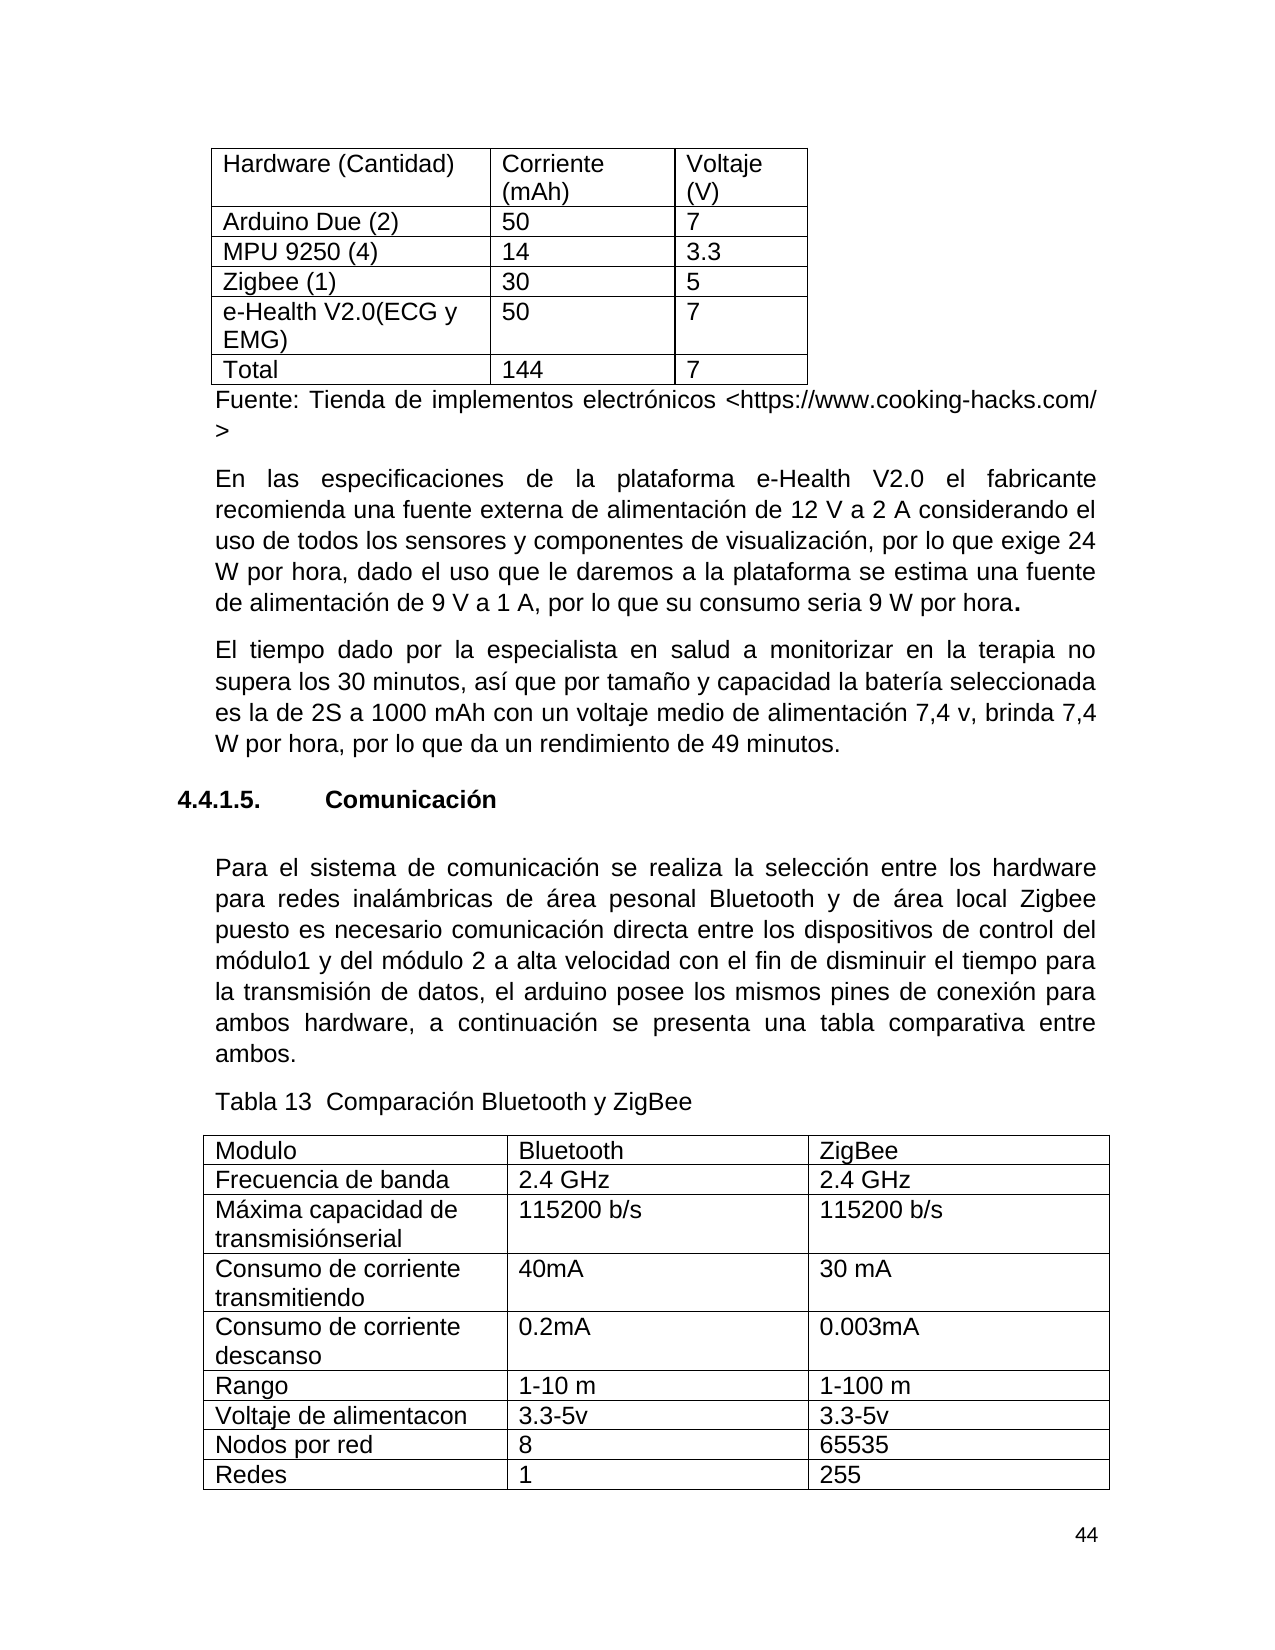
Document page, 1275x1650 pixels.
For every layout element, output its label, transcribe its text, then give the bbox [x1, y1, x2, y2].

table_cell Consumo de corriente transmitiendo [204, 1254, 507, 1311]
table_cell Total [212, 355, 490, 384]
table_cell Frecuencia de banda [204, 1165, 507, 1194]
text El tiempo dado por la especialista en salud a monitorizar en la terapia no supera los 30 minutos, así que por tamaño y capacidad la batería seleccionada es la de 2S a 1000 mAh con un voltaje medio de alimentación 7,4 v, brinda 7,4 W por hora, por lo que da un rendimiento de 49 minutos. [215, 636, 1098, 757]
table_cell 7 [676, 355, 807, 384]
table_cell Rango [204, 1371, 507, 1399]
table_cell 40mA [508, 1254, 808, 1311]
table_cell Redes [204, 1460, 507, 1489]
table_header Bluetooth [508, 1136, 808, 1164]
table_cell 50 [491, 207, 674, 236]
table_cell 1-10 m [508, 1371, 808, 1399]
table_cell 50 [491, 297, 674, 354]
table_cell Nodos por red [204, 1430, 507, 1459]
table_cell 30 mA [809, 1254, 1109, 1311]
table_cell 2.4 GHz [508, 1165, 808, 1194]
table_cell MPU 9250 (4) [212, 237, 490, 266]
table_header Modulo [204, 1136, 507, 1164]
table_cell 255 [809, 1460, 1109, 1489]
table_cell 1 [508, 1460, 808, 1489]
table_cell 144 [491, 355, 674, 384]
table_cell 5 [676, 267, 807, 296]
table_cell 3.3 [676, 237, 807, 266]
table_cell Zigbee (1) [212, 267, 490, 296]
subtitle Comunicación [177, 785, 1098, 850]
table_cell 0.003mA [809, 1312, 1109, 1370]
table_header ZigBee [809, 1136, 1109, 1164]
table_cell 30 [491, 267, 674, 296]
table_header Corriente (mAh) [491, 149, 674, 206]
table_cell Arduino Due (2) [212, 207, 490, 236]
table_cell Voltaje de alimentacon [204, 1401, 507, 1429]
table_cell 8 [508, 1430, 808, 1459]
table_cell 65535 [809, 1430, 1109, 1459]
text Para el sistema de comunicación se realiza la selección entre los hardware para redes inalámbricas de área pesonal Bluetooth y de área local Zigbee puesto es necesario comunicación directa entre los dispositivos de control del módulo1 y del módulo 2 a alta velocidad con el fin de disminuir el tiempo para la transmisión de datos, el arduino posee los mismos pines de conexión para ambos hardware, a continuación se presenta una tabla comparativa entre ambos. [215, 853, 1098, 1068]
table_cell 0.2mA [508, 1312, 808, 1370]
table_cell 2.4 GHz [809, 1165, 1109, 1194]
table_cell 7 [676, 207, 807, 236]
table_cell 7 [676, 297, 807, 354]
table_cell e-Health V2.0(ECG y EMG) [212, 297, 490, 354]
table_cell 1-100 m [809, 1371, 1109, 1399]
table_cell 14 [491, 237, 674, 266]
table_cell Consumo de corriente descanso [204, 1312, 507, 1370]
table_cell 3.3-5v [809, 1401, 1109, 1429]
table_header Voltaje (V) [676, 149, 807, 206]
table_cell 3.3-5v [508, 1401, 808, 1429]
table_cell 115200 b/s [508, 1195, 808, 1253]
table_header Hardware (Cantidad) [212, 149, 490, 206]
table_cell Máxima capacidad de transmisiónserial [204, 1195, 507, 1253]
text Fuente: Tienda de implementos electrónicos <https://www.cooking-hacks.com/ > [215, 385, 1098, 445]
text Tabla 13 Comparación Bluetooth y ZigBee [215, 1087, 1098, 1116]
text En las especificaciones de la plataforma e-Health V2.0 el fabricante recomienda una fuente externa de alimentación de 12 V a 2 A considerando el uso de todos los sensores y componentes de visualización, por lo que exige 24 W por hora, dado el uso que le daremos a la plataforma se estima una fuente de alimentación de 9 V a 1 A, por lo que su consumo seria 9 W por hora. [215, 464, 1098, 617]
table_cell 115200 b/s [809, 1195, 1109, 1253]
